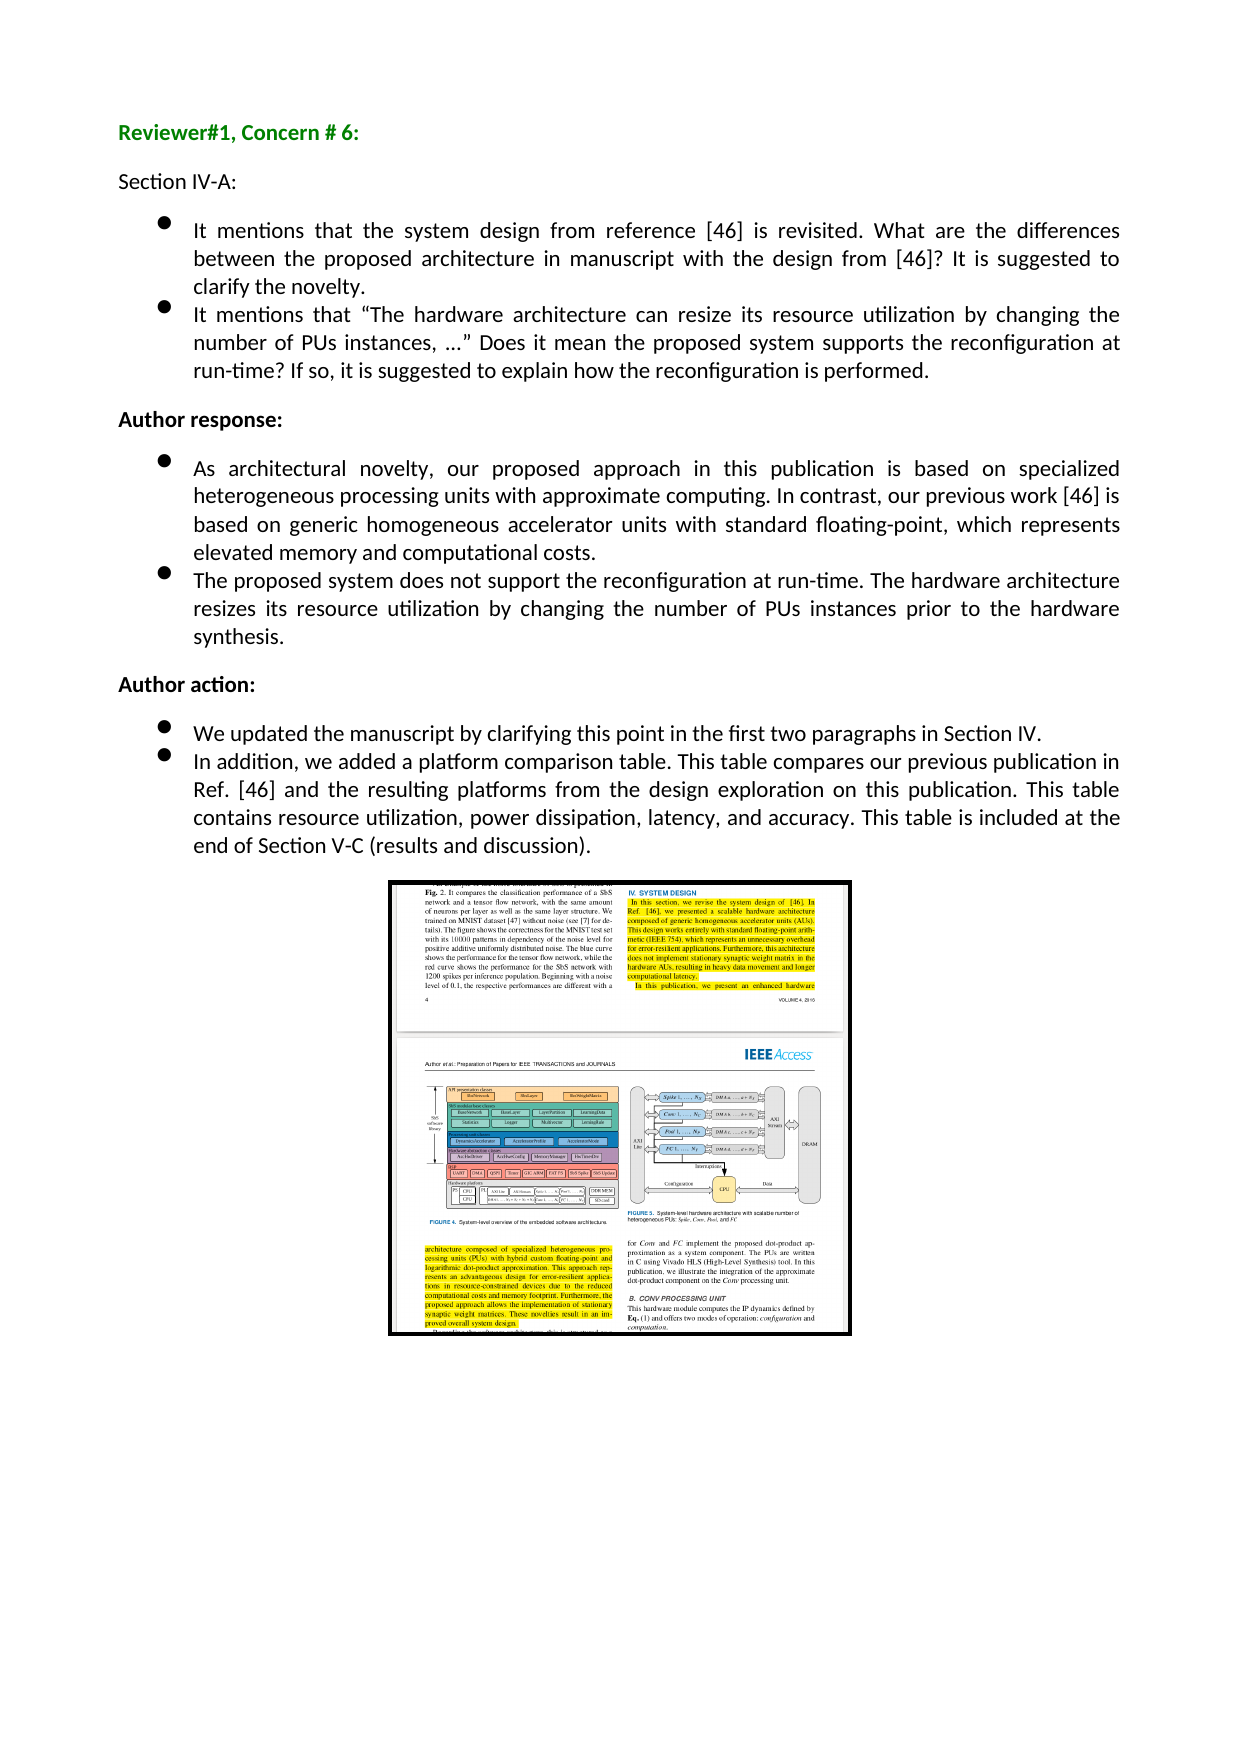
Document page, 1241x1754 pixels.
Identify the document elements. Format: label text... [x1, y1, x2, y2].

list It mentions that “The hardware architecture can resize its resource utilization by changing the number of PUs instances, ...” Does it mean the proposed system supports the reconfiguration at run-time? If so, it is suggested to explain how the reconfiguration is performed. [156, 300, 1122, 384]
list It mentions that the system design from reference [46] is revisited. What are the differences between the proposed architecture in manuscript with the design from [46]? It is suggested to clarify the novelty. [156, 216, 1122, 300]
text Author action: [118, 671, 1122, 699]
picture [392, 885, 848, 1332]
list In addition, we added a platform comparison table. This table compares our previous publication in Ref. [46] and the resulting platforms from the design exploration on this publication. This table contains resource utilization, power dissipation, latency, and accuracy. This table is included at the end of Section V-C (results and discussion). [156, 747, 1122, 859]
text Section IV-A: [118, 167, 1122, 195]
text Author response: [118, 405, 1122, 433]
text Reviewer#1, Concern # 6: [118, 118, 1122, 146]
list The proposed system does not support the reconfiguration at run-time. The hardware architecture resizes its resource utilization by changing the number of PUs instances prior to the hardware synthesis. [156, 566, 1122, 650]
list As architectural novelty, our proposed approach in this publication is based on specialized heterogeneous processing units with approximate computing. In contrast, our previous work [46] is based on generic homogeneous accelerator units with standard floating-point, which represents elevated memory and computational costs. [156, 454, 1122, 566]
list We updated the manuscript by clarifying this point in the first two paragraphs in Section IV. [156, 719, 1122, 747]
